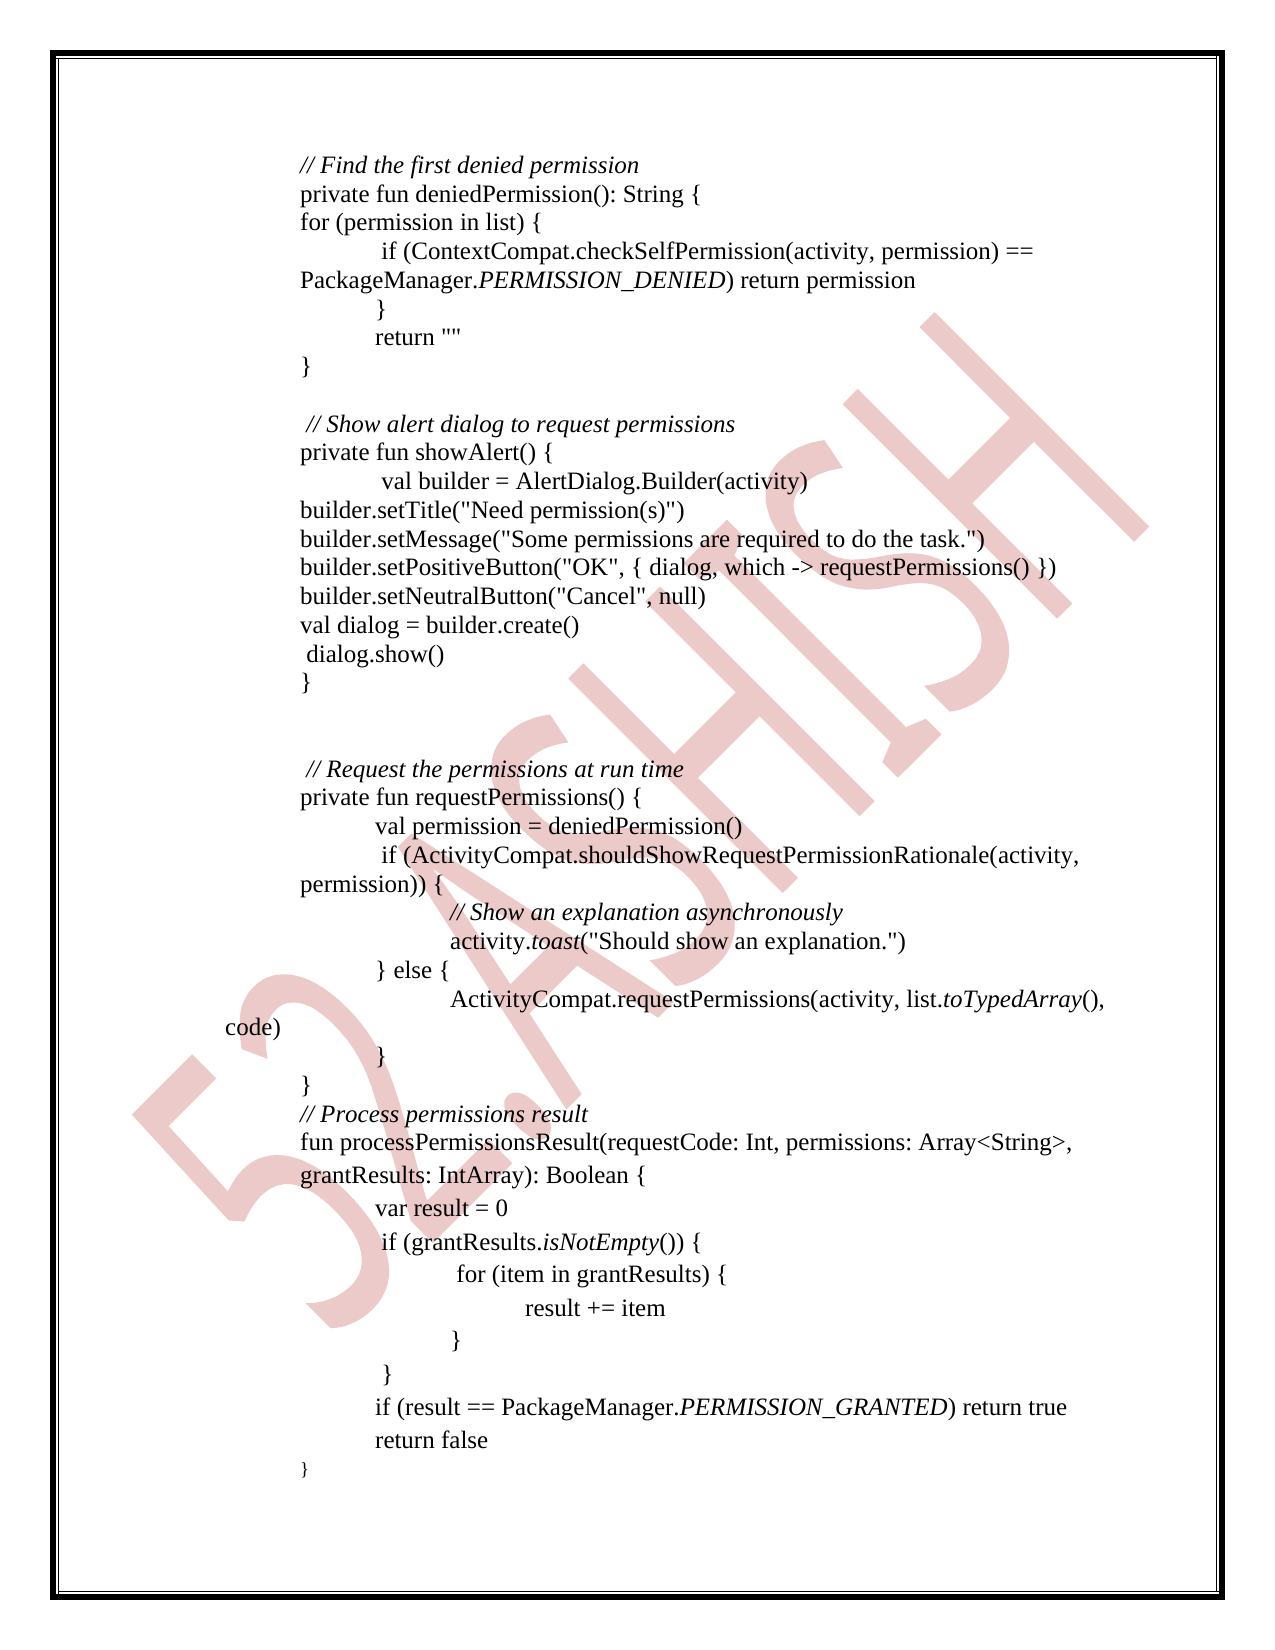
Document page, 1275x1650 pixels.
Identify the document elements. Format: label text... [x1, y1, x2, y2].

text val permission = deniedPermission() [300, 811, 1125, 840]
text // Show an explanation asynchronously [225, 897, 1125, 926]
text val builder = AlertDialog.Builder(activity) [300, 466, 1125, 495]
text if (ActivityCompat.shouldShowRequestPermissionRationale(activity, permission)) { [300, 840, 1125, 897]
text activity.toast("Should show an explanation.") [375, 926, 1125, 955]
text } else { [300, 955, 1125, 984]
text if (result == PackageManager.PERMISSION_GRANTED) return true [225, 1392, 1125, 1420]
text } [375, 1326, 1125, 1354]
text if (ContextCompat.checkSelfPermission(activity, permission) == PackageManager.PERMISSION_DENIED) return permission [300, 236, 1125, 294]
text } [225, 667, 1125, 696]
text fun processPermissionsResult(requestCode: Int, permissions: Array<String>, grantResults: IntArray): Boolean { [300, 1127, 1125, 1189]
text // Find the first denied permission [225, 150, 1125, 179]
text ActivityCompat.requestPermissions(activity, list.toTypedArray(), code) [225, 984, 1125, 1041]
text return "" [300, 322, 1125, 351]
text result += item [450, 1293, 1125, 1321]
text private fun deniedPermission(): String { [225, 179, 1125, 207]
text dialog.show() [300, 639, 1125, 667]
text for (permission in list) { [225, 207, 1125, 236]
text if (grantResults.isNotEmpty()) { [300, 1227, 1125, 1255]
text // Process permissions result [225, 1099, 1125, 1127]
text private fun showAlert() { [225, 437, 1125, 466]
text } [225, 351, 1125, 380]
text } [300, 1458, 1125, 1479]
text } [300, 1070, 1125, 1099]
text // Request the permissions at run time [225, 754, 1125, 782]
text private fun requestPermissions() { [225, 782, 1125, 811]
text } [300, 294, 1125, 322]
text } [300, 1359, 1125, 1387]
text builder.setTitle("Need permission(s)") [300, 495, 1125, 524]
text } [300, 1041, 1125, 1070]
text builder.setMessage("Some permissions are required to do the task.") builder.setPositiveButton("OK", { dialog, which -> requestPermissions() }) builder.setNeutralButton("Cancel", null) [300, 524, 1125, 610]
text return false [375, 1425, 1125, 1453]
text val dialog = builder.create() [300, 610, 1125, 639]
text // Show alert dialog to request permissions [225, 409, 1125, 437]
text for (item in grantResults) { [375, 1259, 1125, 1288]
text var result = 0 [300, 1193, 1125, 1222]
